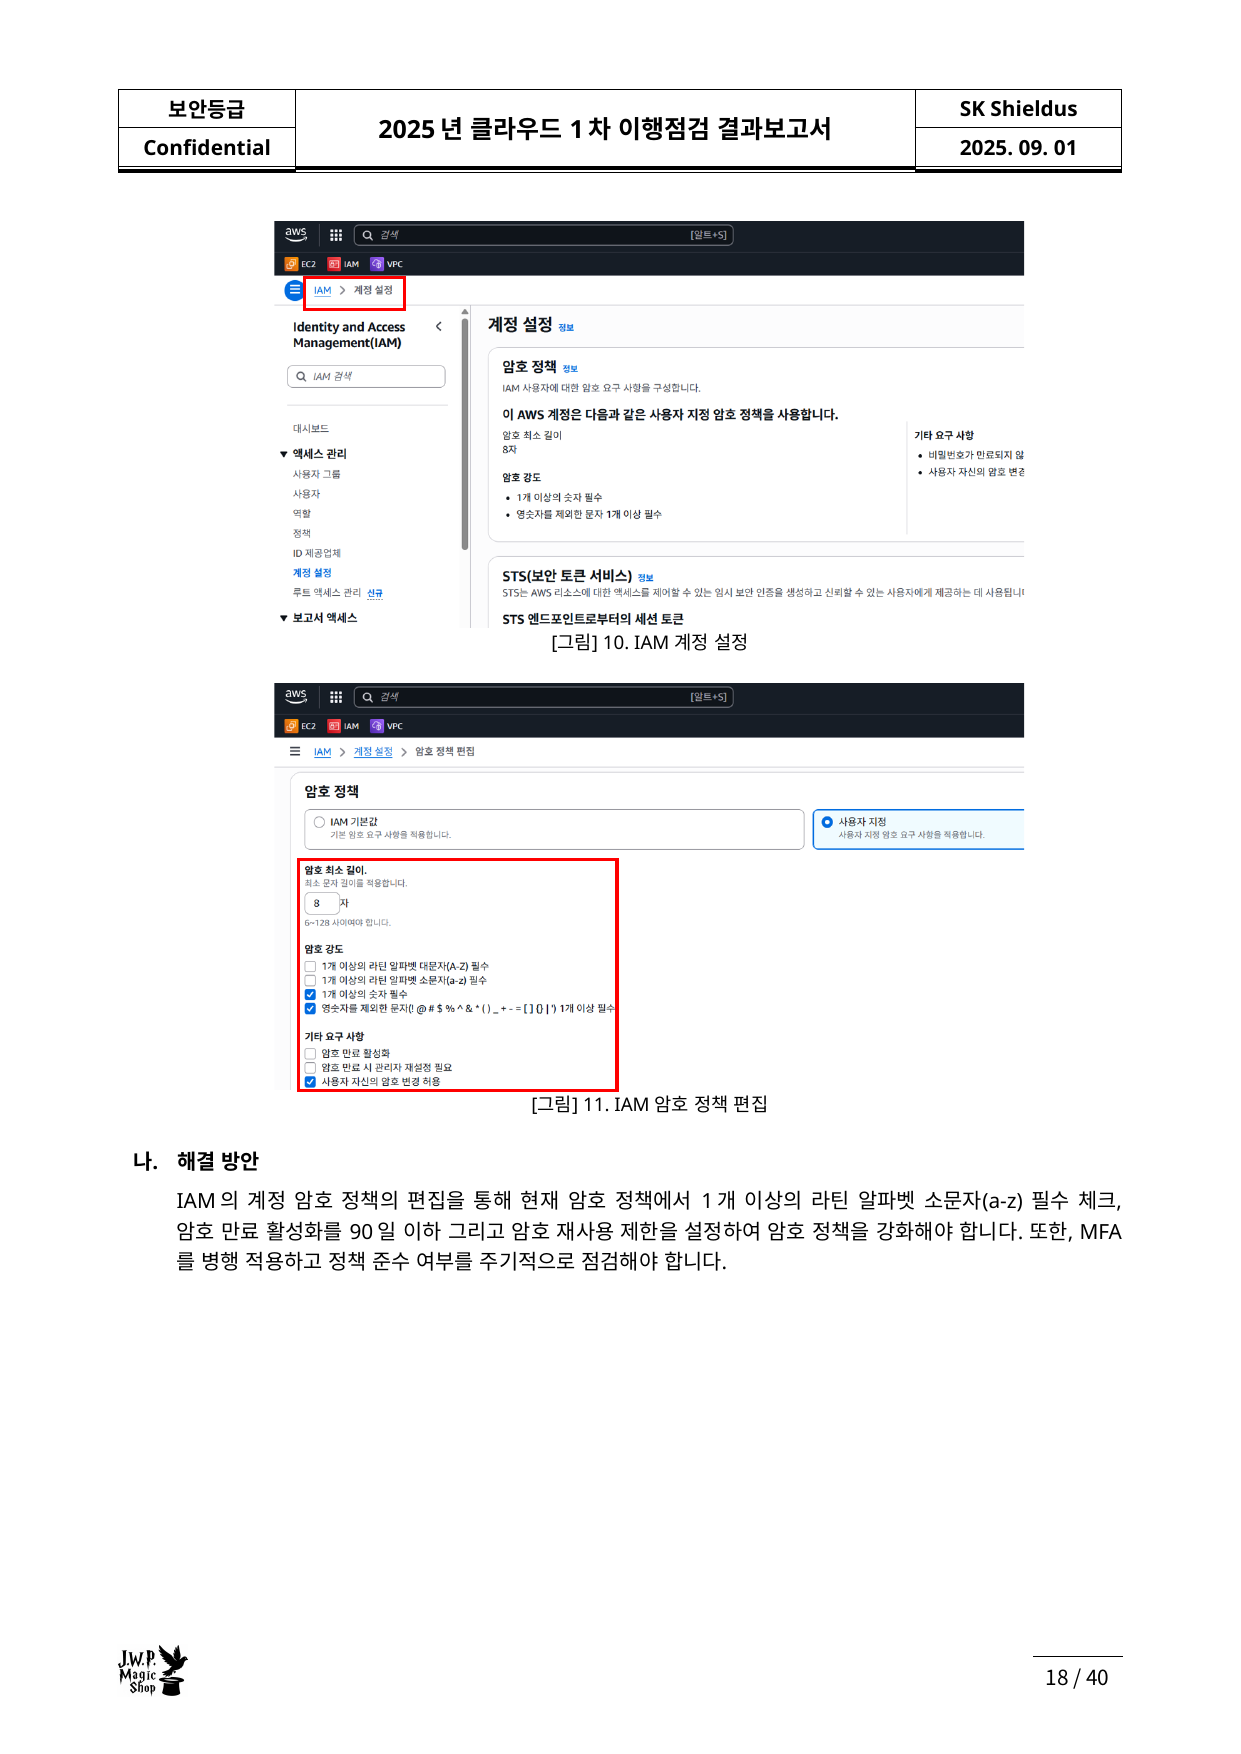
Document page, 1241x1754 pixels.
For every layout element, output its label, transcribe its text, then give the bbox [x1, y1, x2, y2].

text IAM의 계정 암호 정책의 편집을 통해 현재 암호 정책에서 1개 이상의 라틴 알파벳 소문자(a-z) 필수 체크, 암호 만료 활성화를 90일 이하 그리고 암호 재사용 제한을 설정하여 암호 정책을 강화해야 합니다. 또한, MFA를 병행 적용하고 정책 준수 여부를 주기적으로 점검해야 합니다. [176, 1185, 1122, 1276]
picture [274, 683, 1025, 1090]
title 해결 방안 [133, 1145, 1122, 1176]
text [그림] 11. IAM 암호 정책 편집 [192, 1090, 1107, 1117]
picture [117, 1644, 188, 1697]
picture [300, 861, 615, 1089]
text [그림] 10. IAM 계정 설정 [192, 628, 1107, 655]
picture [274, 221, 1025, 628]
